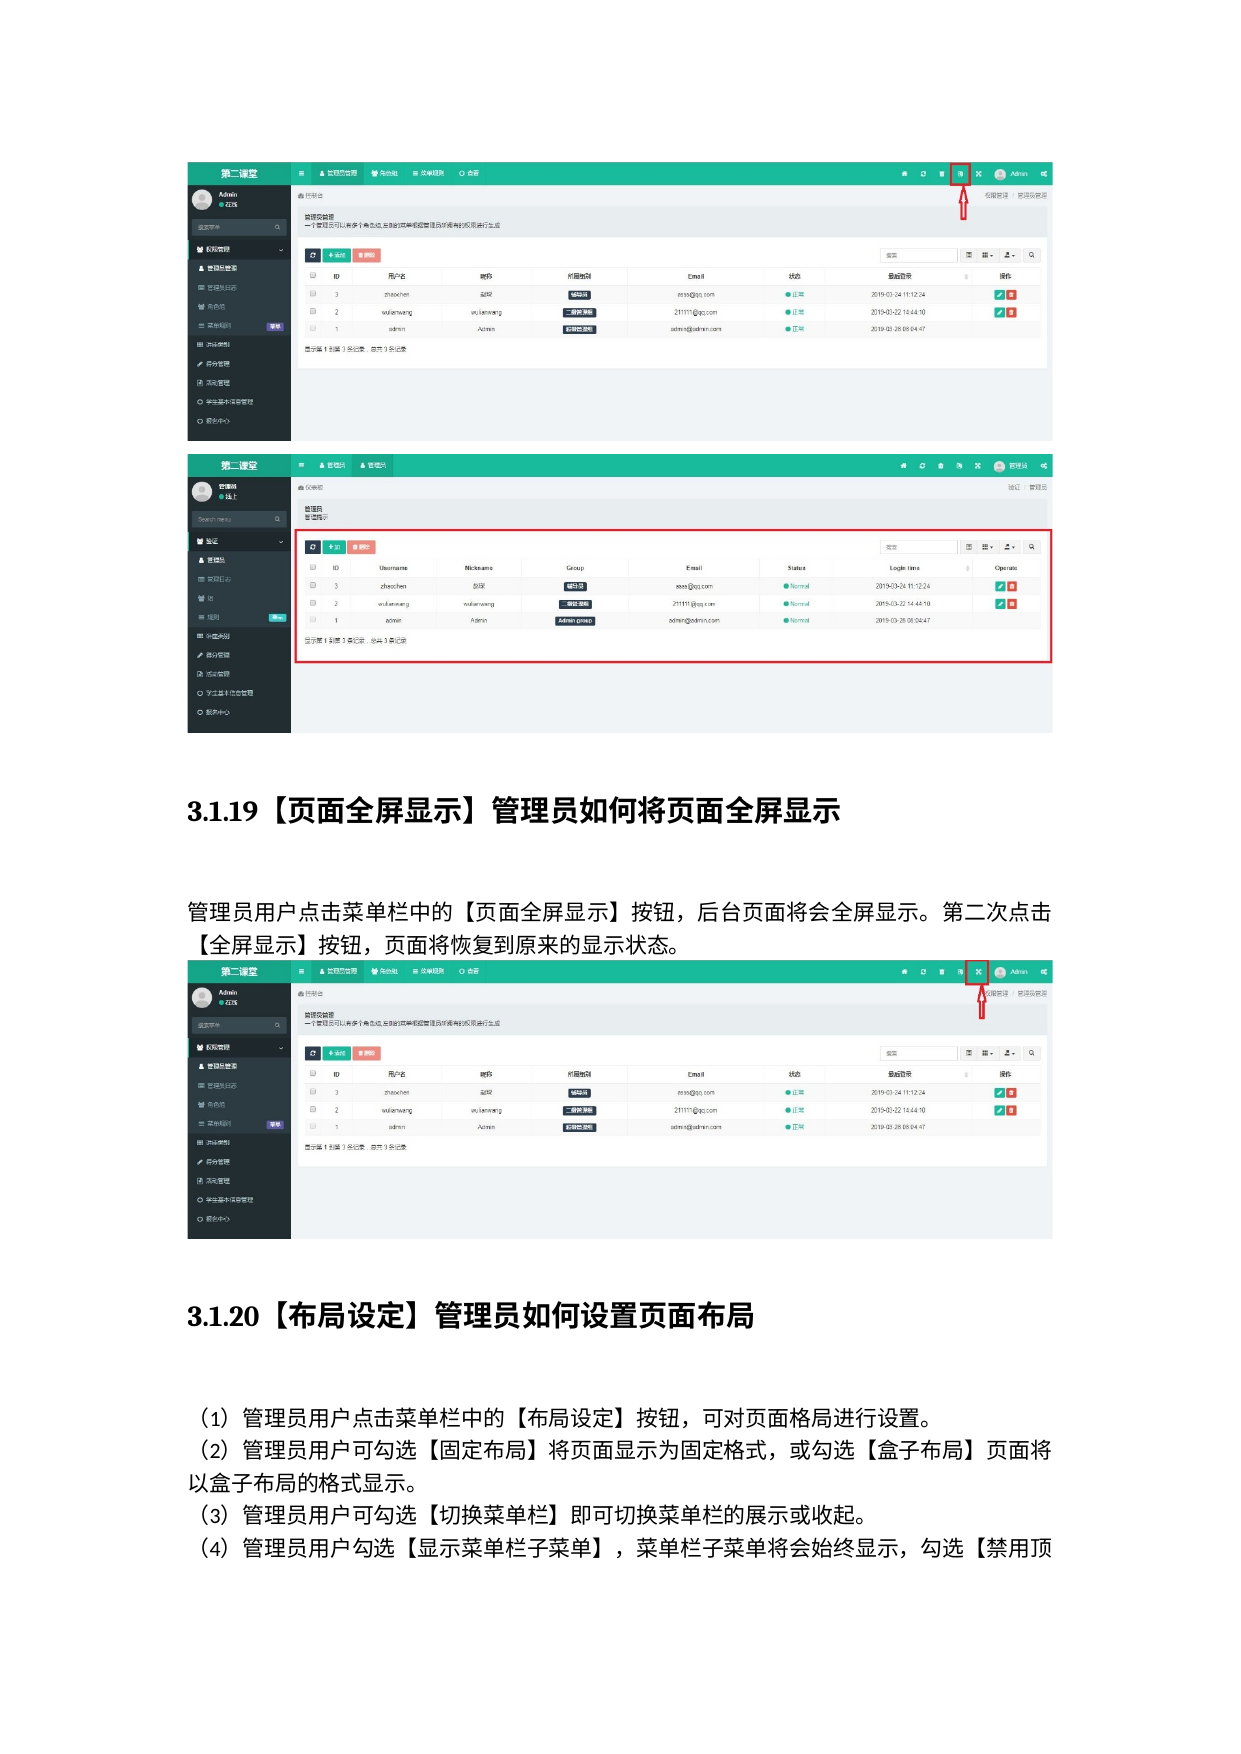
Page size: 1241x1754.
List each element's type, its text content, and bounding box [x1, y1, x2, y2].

subtitle 3.1.20【布局设定】管理员如何设置页面布局 [187, 1282, 1053, 1347]
text （1）管理员用户点击菜单栏中的【布局设定】按钮，可对页面格局进行设置。 [187, 1401, 1053, 1433]
subtitle 3.1.19【页面全屏显示】管理员如何将页面全屏显示 [187, 776, 1053, 841]
text （2）管理员用户可勾选【固定布局】将页面显示为固定格式，或勾选【盒子布局】页面将以盒子布局的格式显示。 [187, 1433, 1053, 1498]
text （3）管理员用户可勾选【切换菜单栏】即可切换菜单栏的展示或收起。 [187, 1498, 1053, 1531]
picture [187, 960, 1053, 1239]
picture [187, 162, 1053, 441]
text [187, 1531, 1053, 1563]
text 管理员用户点击菜单栏中的【页面全屏显示】按钮，后台页面将会全屏显示。第二次点击【全屏显示】按钮，页面将恢复到原来的显示状态。 [187, 895, 1053, 960]
picture [187, 454, 1053, 733]
